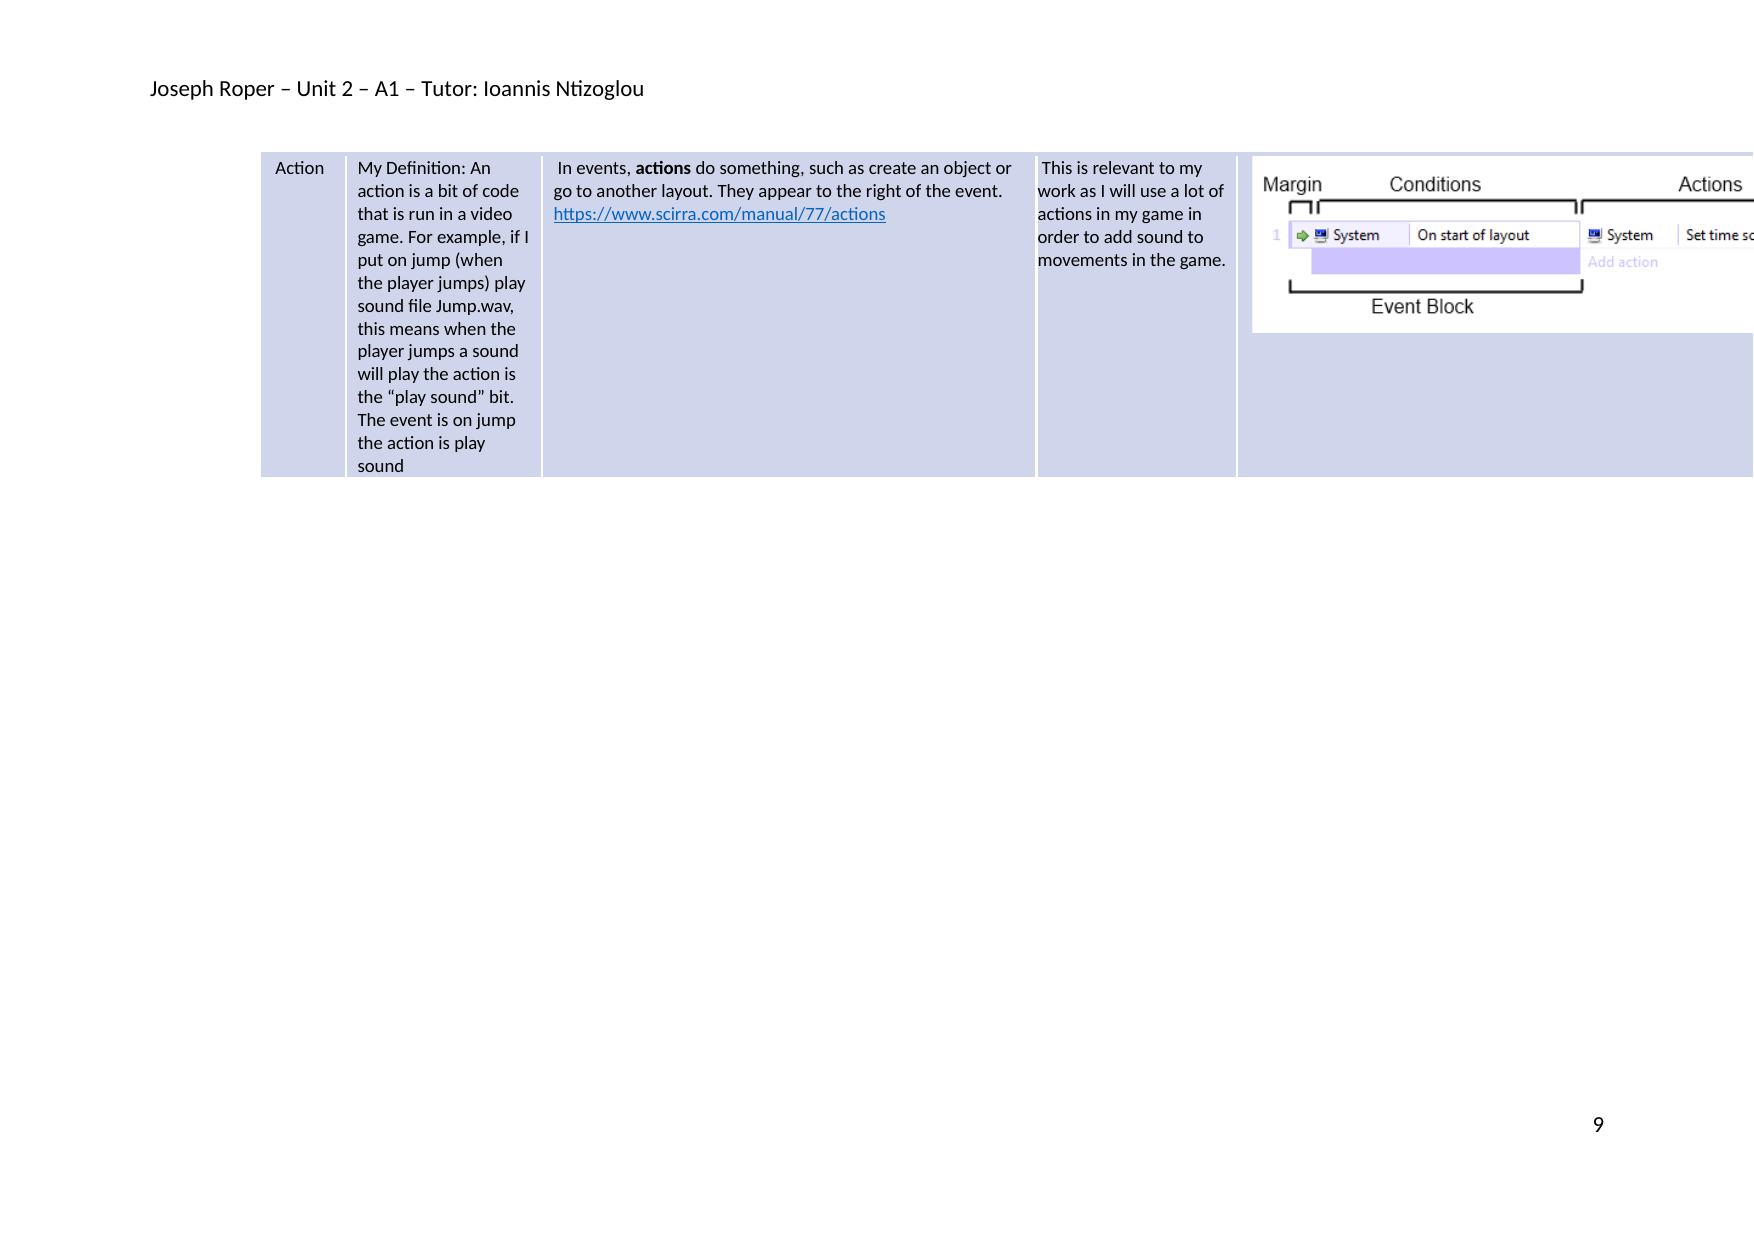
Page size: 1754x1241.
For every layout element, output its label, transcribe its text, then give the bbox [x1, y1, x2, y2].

table_cell [1237, 152, 1753, 477]
picture [1252, 156, 1754, 333]
table_cell This is relevant to my work as I will use a lot of actions in my game in order to add sound to movements in the game. [1036, 152, 1237, 477]
table_cell In events, actions do something, such as create an object or go to another layout. They appear to the right of the event. https://www.scirra.com/manual/77/actions [542, 152, 1036, 477]
table_cell Action [261, 152, 346, 477]
table_cell My Definition: An action is a bit of code that is run in a video game. For example, if I put on jump (when the player jumps) play sound file Jump.wav, this means when the player jumps a sound will play the action is the “play sound” bit. The event is on jump the action is play sound [346, 152, 542, 477]
